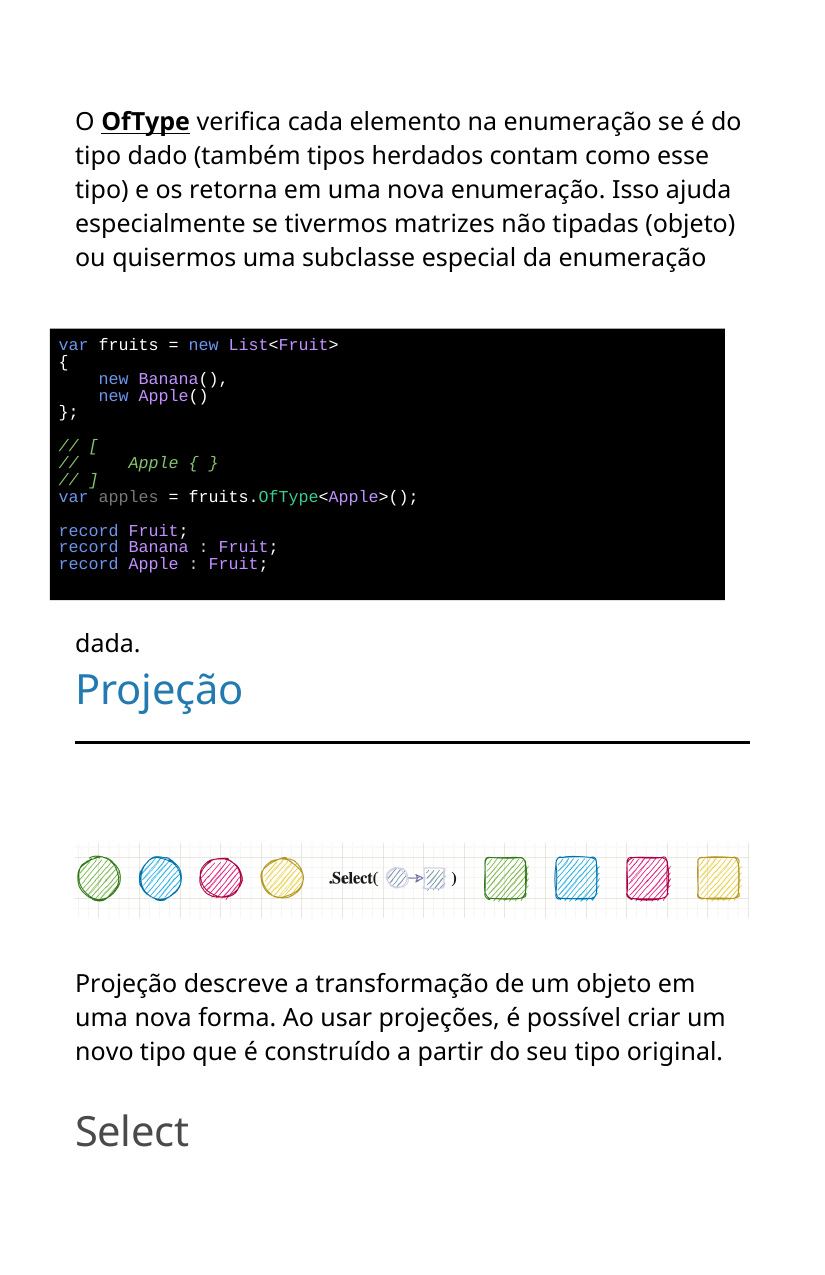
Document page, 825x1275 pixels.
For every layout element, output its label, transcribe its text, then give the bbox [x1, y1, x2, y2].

text O OfType verifica cada elemento na enumeração se é do tipo dado (também tipos herdados contam como esse tipo) e os retorna em uma nova enumeração. Isso ajuda especialmente se tivermos matrizes não tipadas (objeto) ou quisermos uma subclasse especial da enumeração dada. [75, 104, 750, 660]
text Projeção [75, 660, 750, 716]
text Select [75, 1102, 750, 1159]
picture [73, 843, 749, 918]
